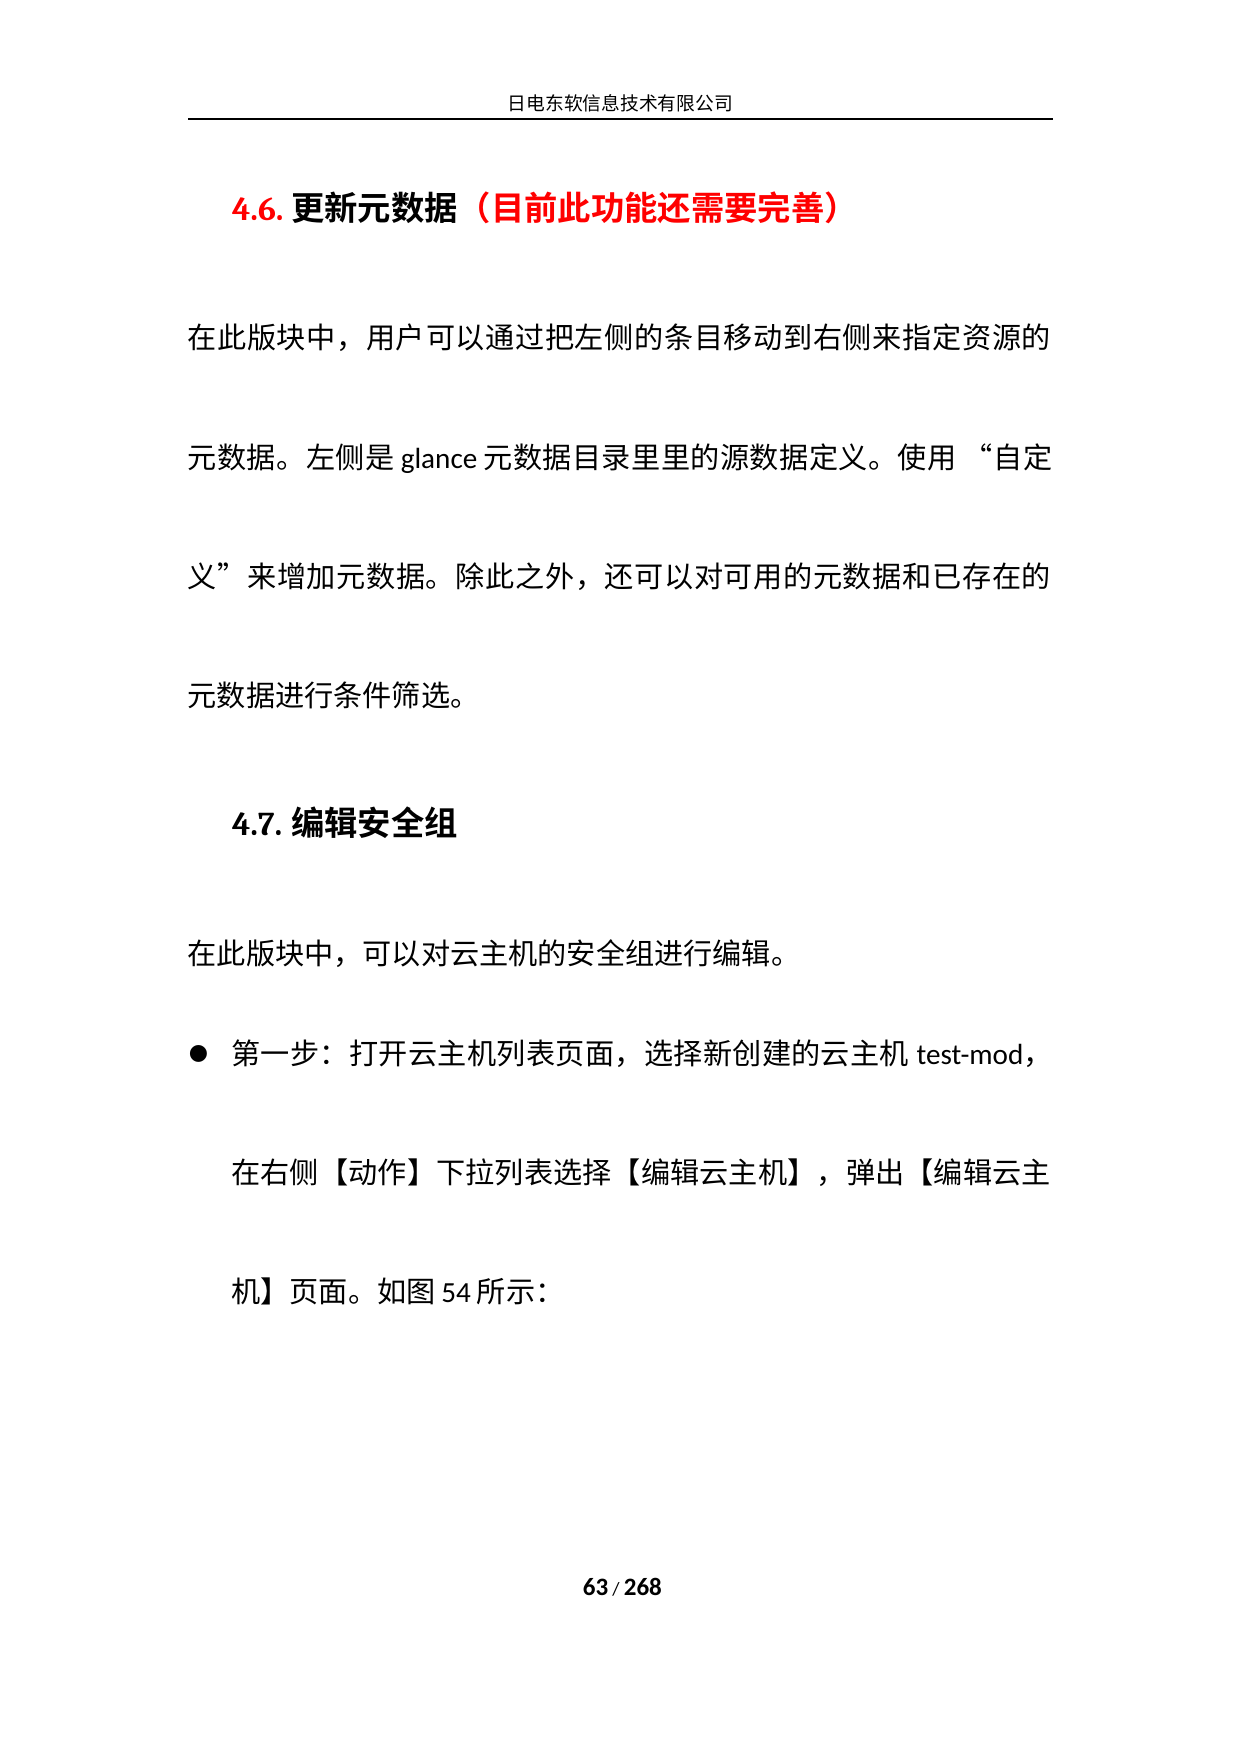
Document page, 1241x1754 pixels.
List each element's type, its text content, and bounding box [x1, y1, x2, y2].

list 第一步：打开云主机列表页面，选择新创建的云主机test-mod，在右侧【动作】下拉列表选择【编辑云主机】，弹出【编辑云主机】页面。如图54所示： [187, 1012, 1053, 1330]
text 在此版块中，可以对云主机的安全组进行编辑。 [187, 912, 1053, 991]
subtitle 编辑安全组 [232, 781, 1053, 861]
text 在此版块中，用户可以通过把左侧的条目移动到右侧来指定资源的元数据。左侧是glance元数据目录里里的源数据定义。使用 “自定义”来增加元数据。除此之外，还可以对可用的元数据和已存在的元数据进行条件筛选。 [187, 297, 1053, 733]
subtitle 更新元数据（目前此功能还需要完善） [232, 166, 1053, 245]
